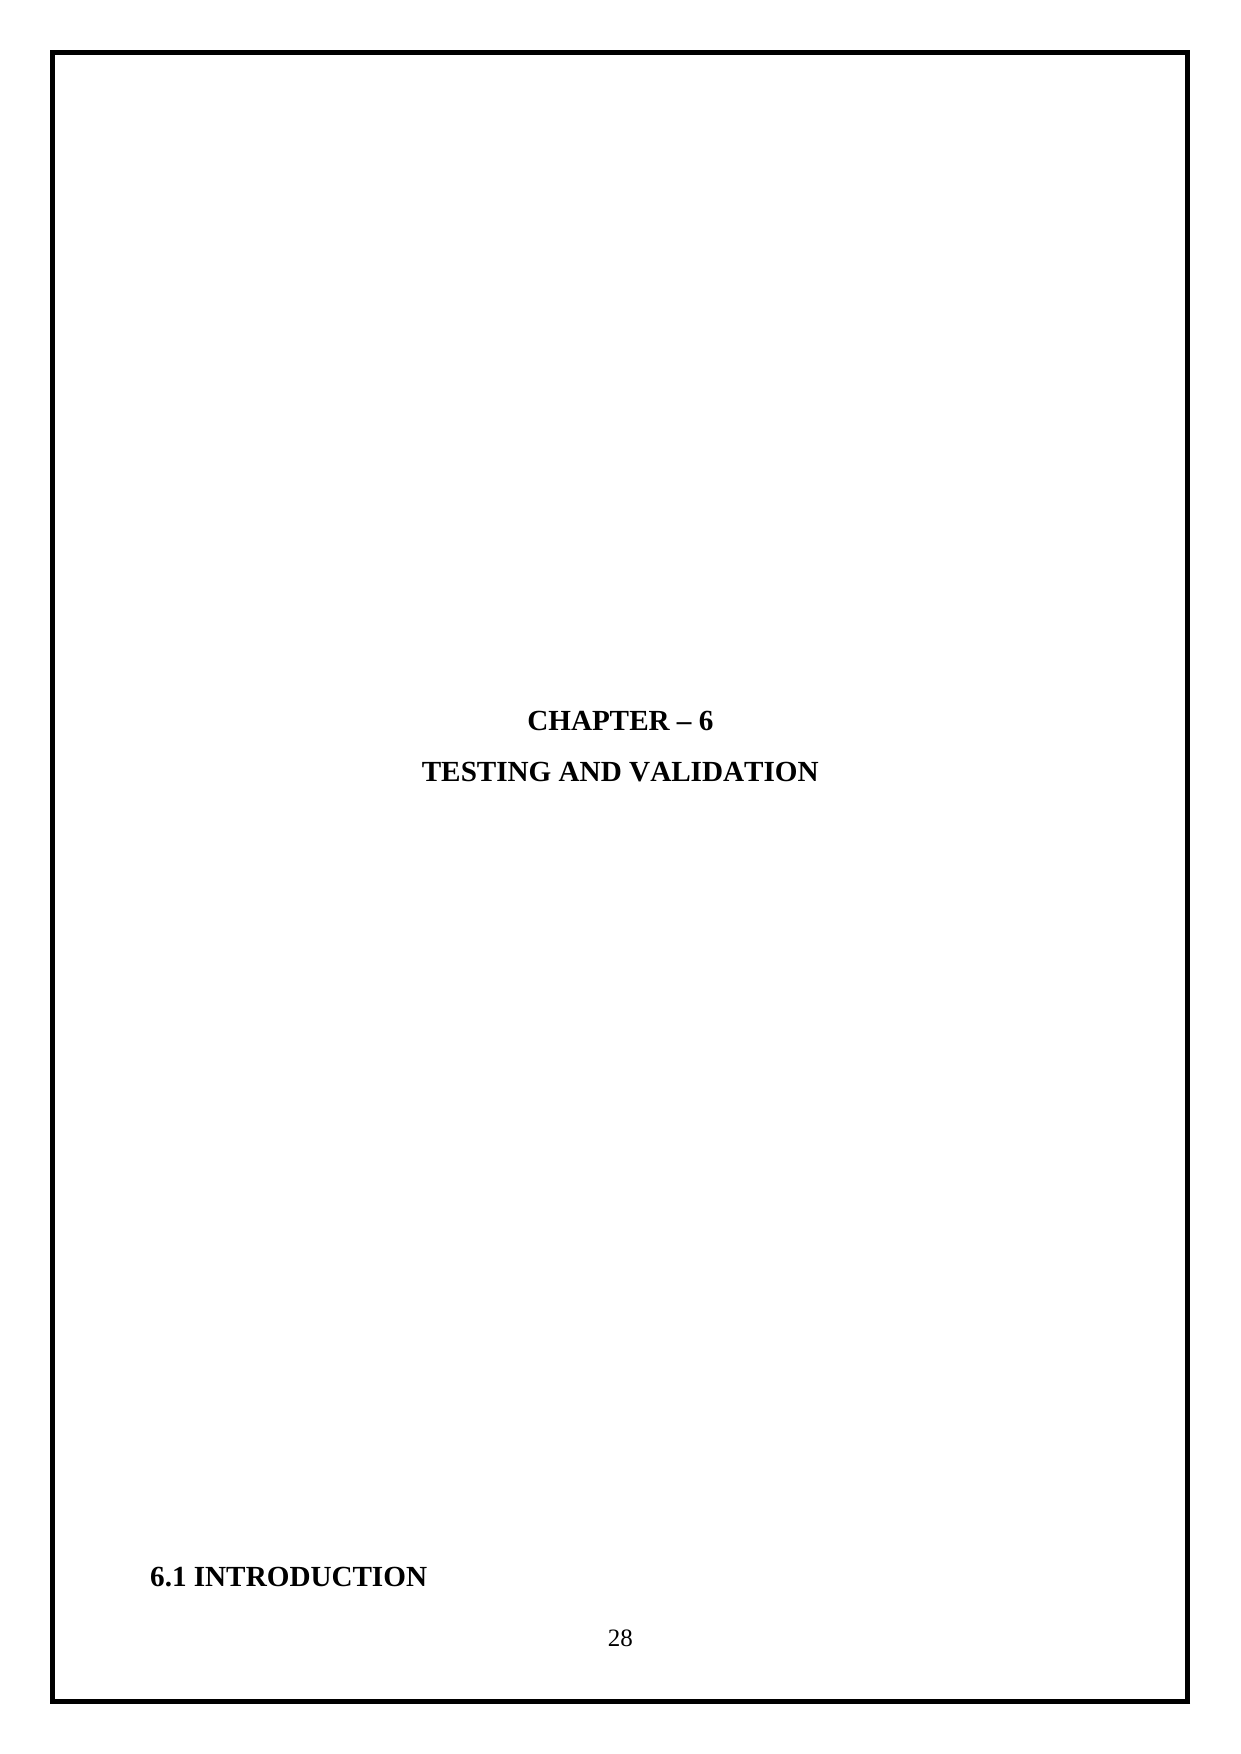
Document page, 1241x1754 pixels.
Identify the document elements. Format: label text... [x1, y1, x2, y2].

text CHAPTER – 6 [150, 703, 1090, 737]
text 6.1 INTRODUCTION [150, 1559, 1090, 1592]
text TESTING AND VALIDATION [150, 754, 1090, 787]
